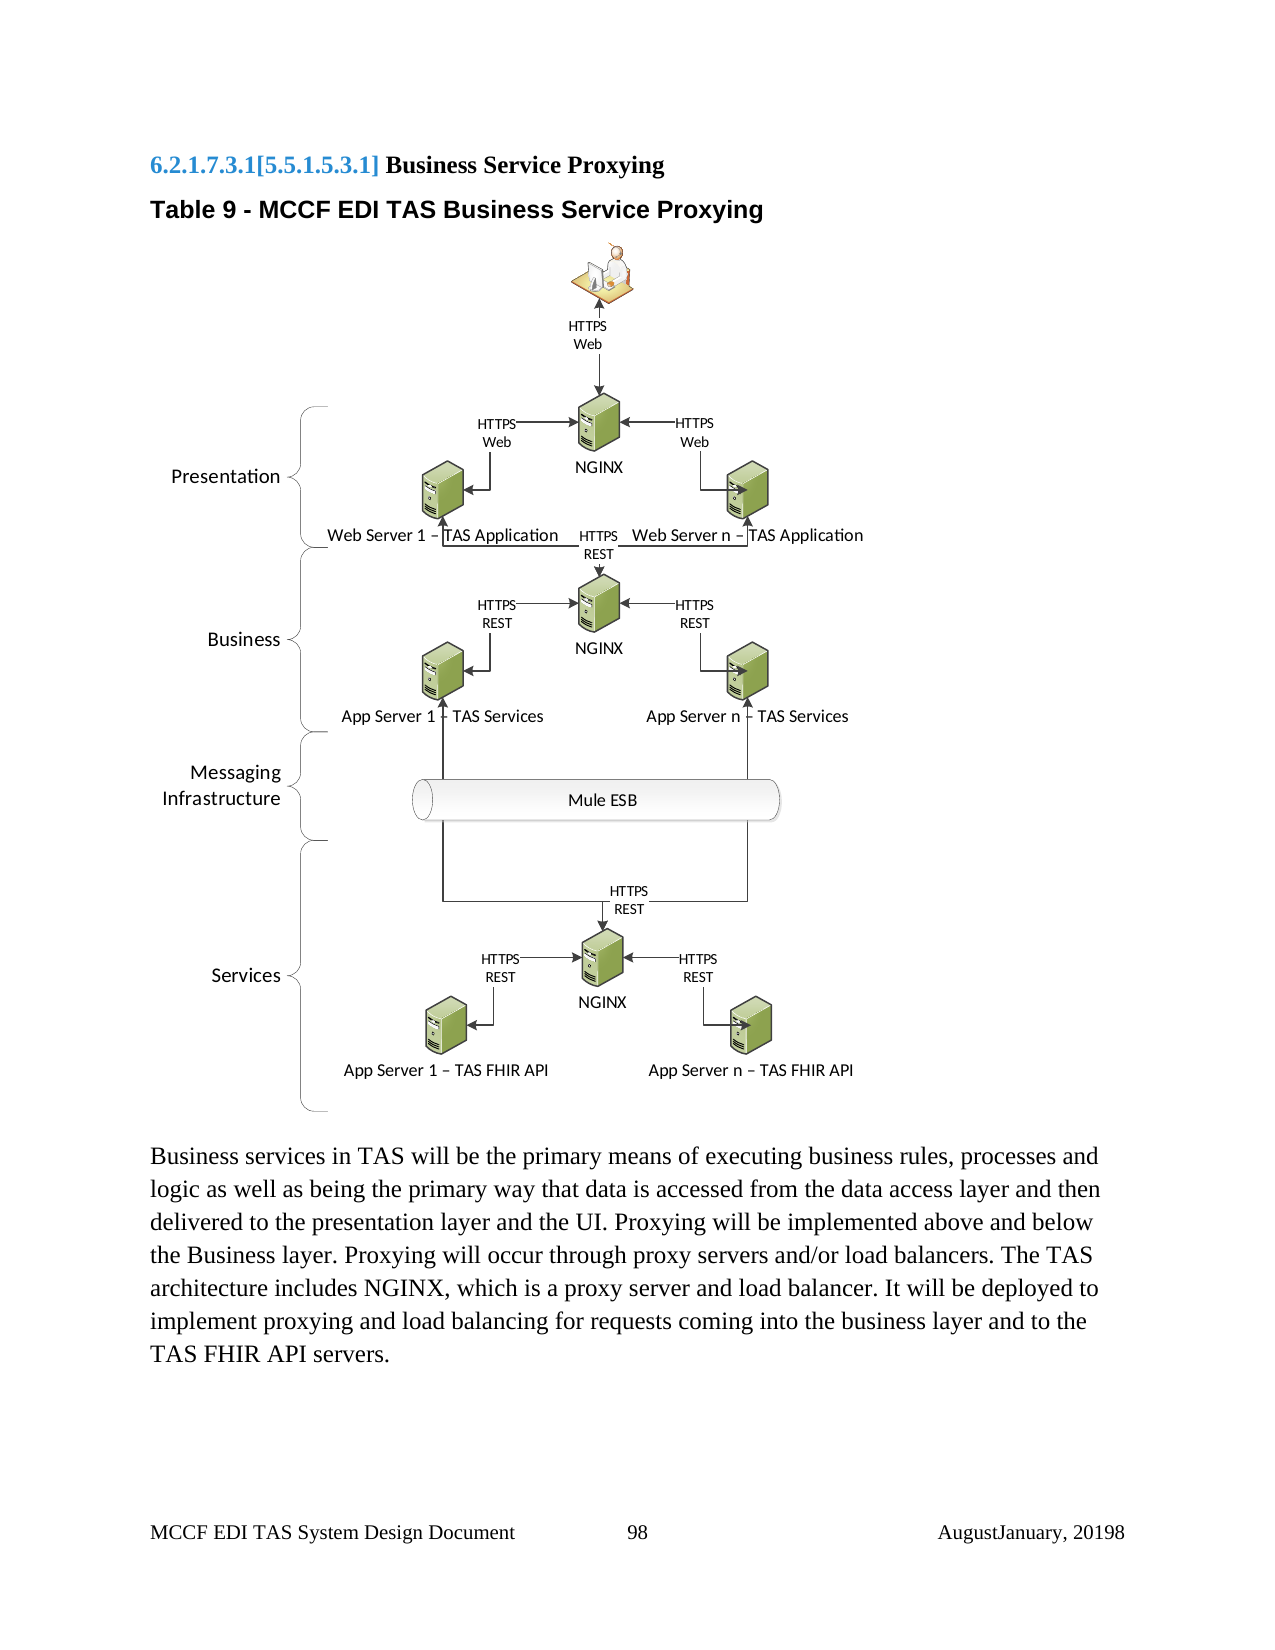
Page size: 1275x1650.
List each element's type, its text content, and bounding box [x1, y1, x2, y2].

text Table 9 - MCCF EDI TAS Business Service Proxying [150, 196, 1125, 224]
text Business services in TAS will be the primary means of executing business rules, processes and logic as well as being the primary way that data is accessed from the data access layer and then delivered to the presentation layer and the UI. Proxying will be implemented above and below the Business layer. Proxying will occur through proxy servers and/or load balancers. The TAS architecture includes NGINX, which is a proxy server and load balancer. It will be deployed to implement proxying and load balancing for requests coming into the business layer and to the TAS FHIR API servers. [150, 1141, 1125, 1368]
subtitle Business Service Proxying [150, 150, 1125, 179]
